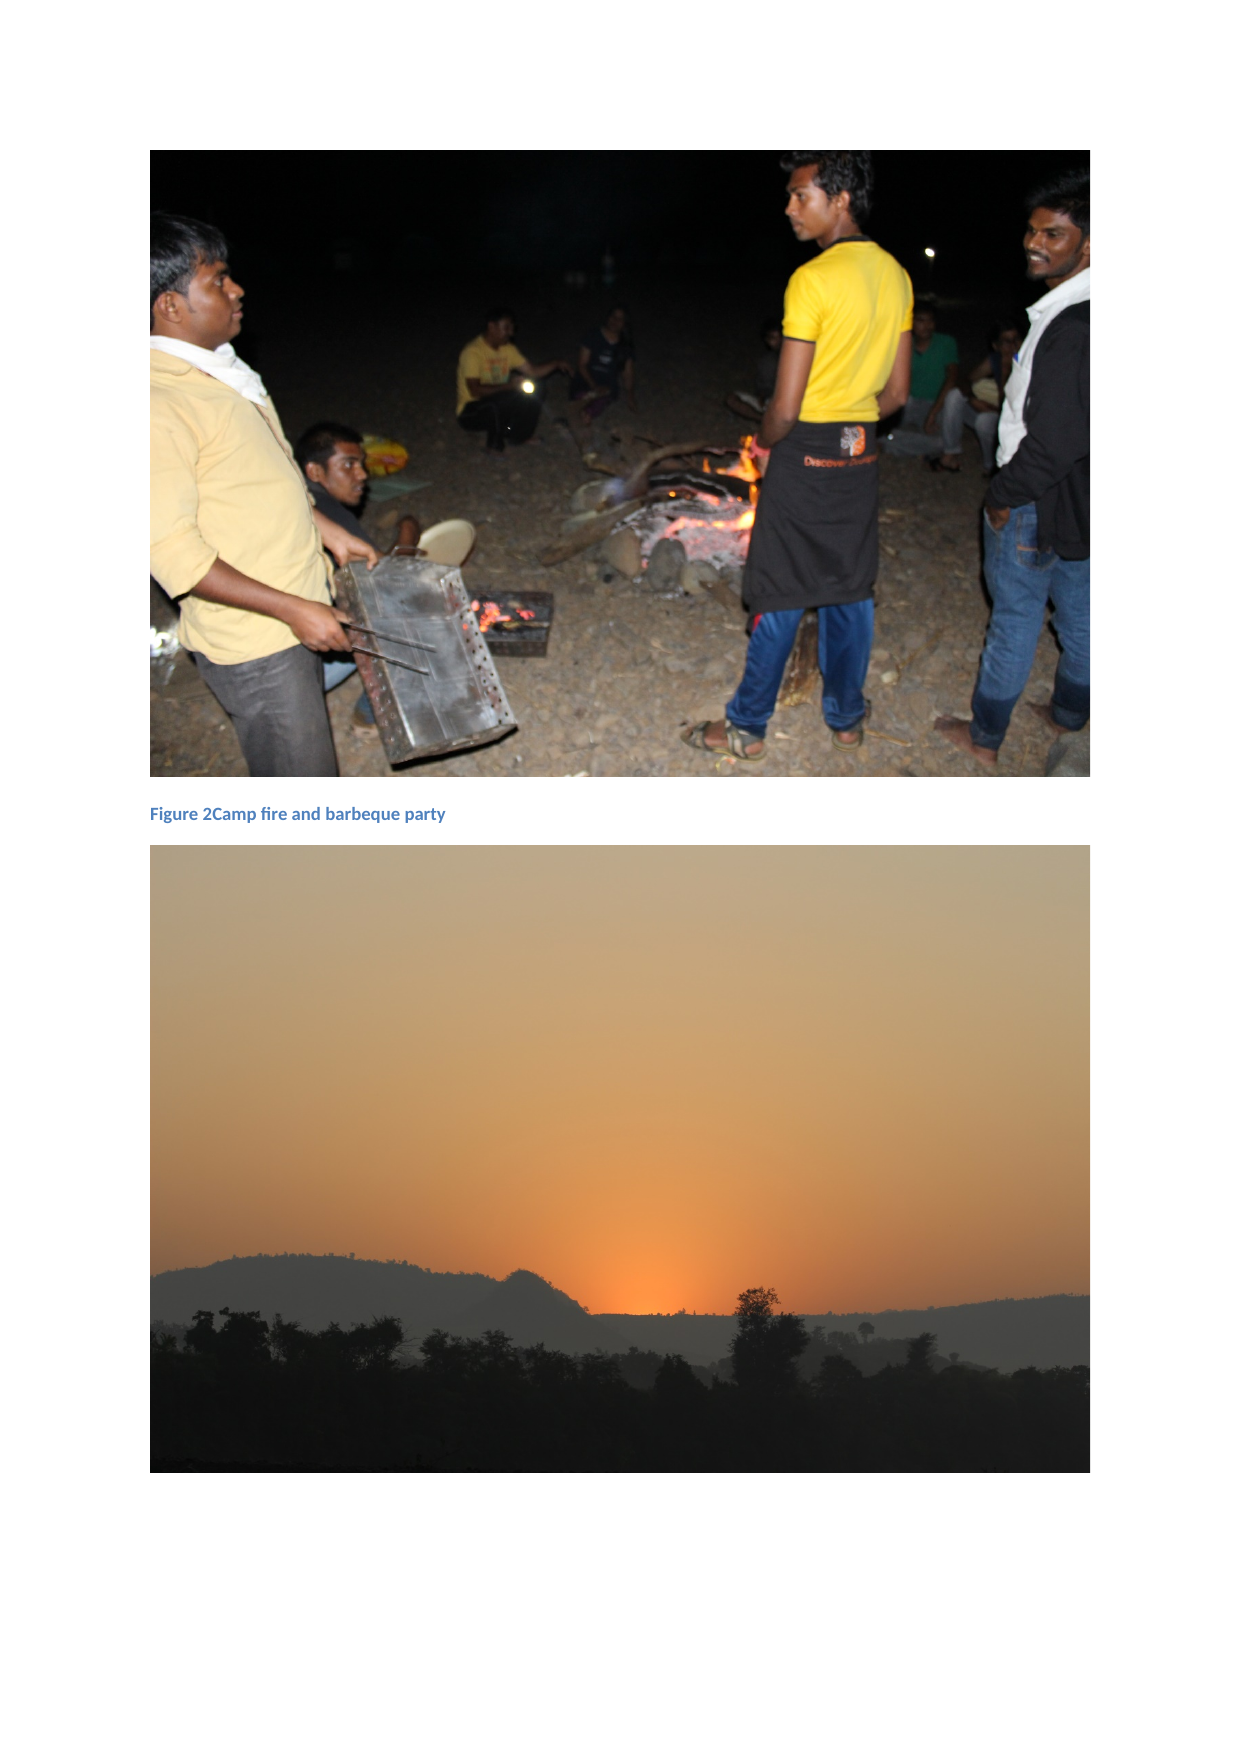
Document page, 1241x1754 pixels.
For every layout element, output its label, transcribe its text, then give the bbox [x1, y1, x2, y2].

picture [150, 150, 1091, 777]
picture [150, 845, 1091, 1473]
text Figure 2Camp fire and barbeque party [150, 802, 1090, 825]
